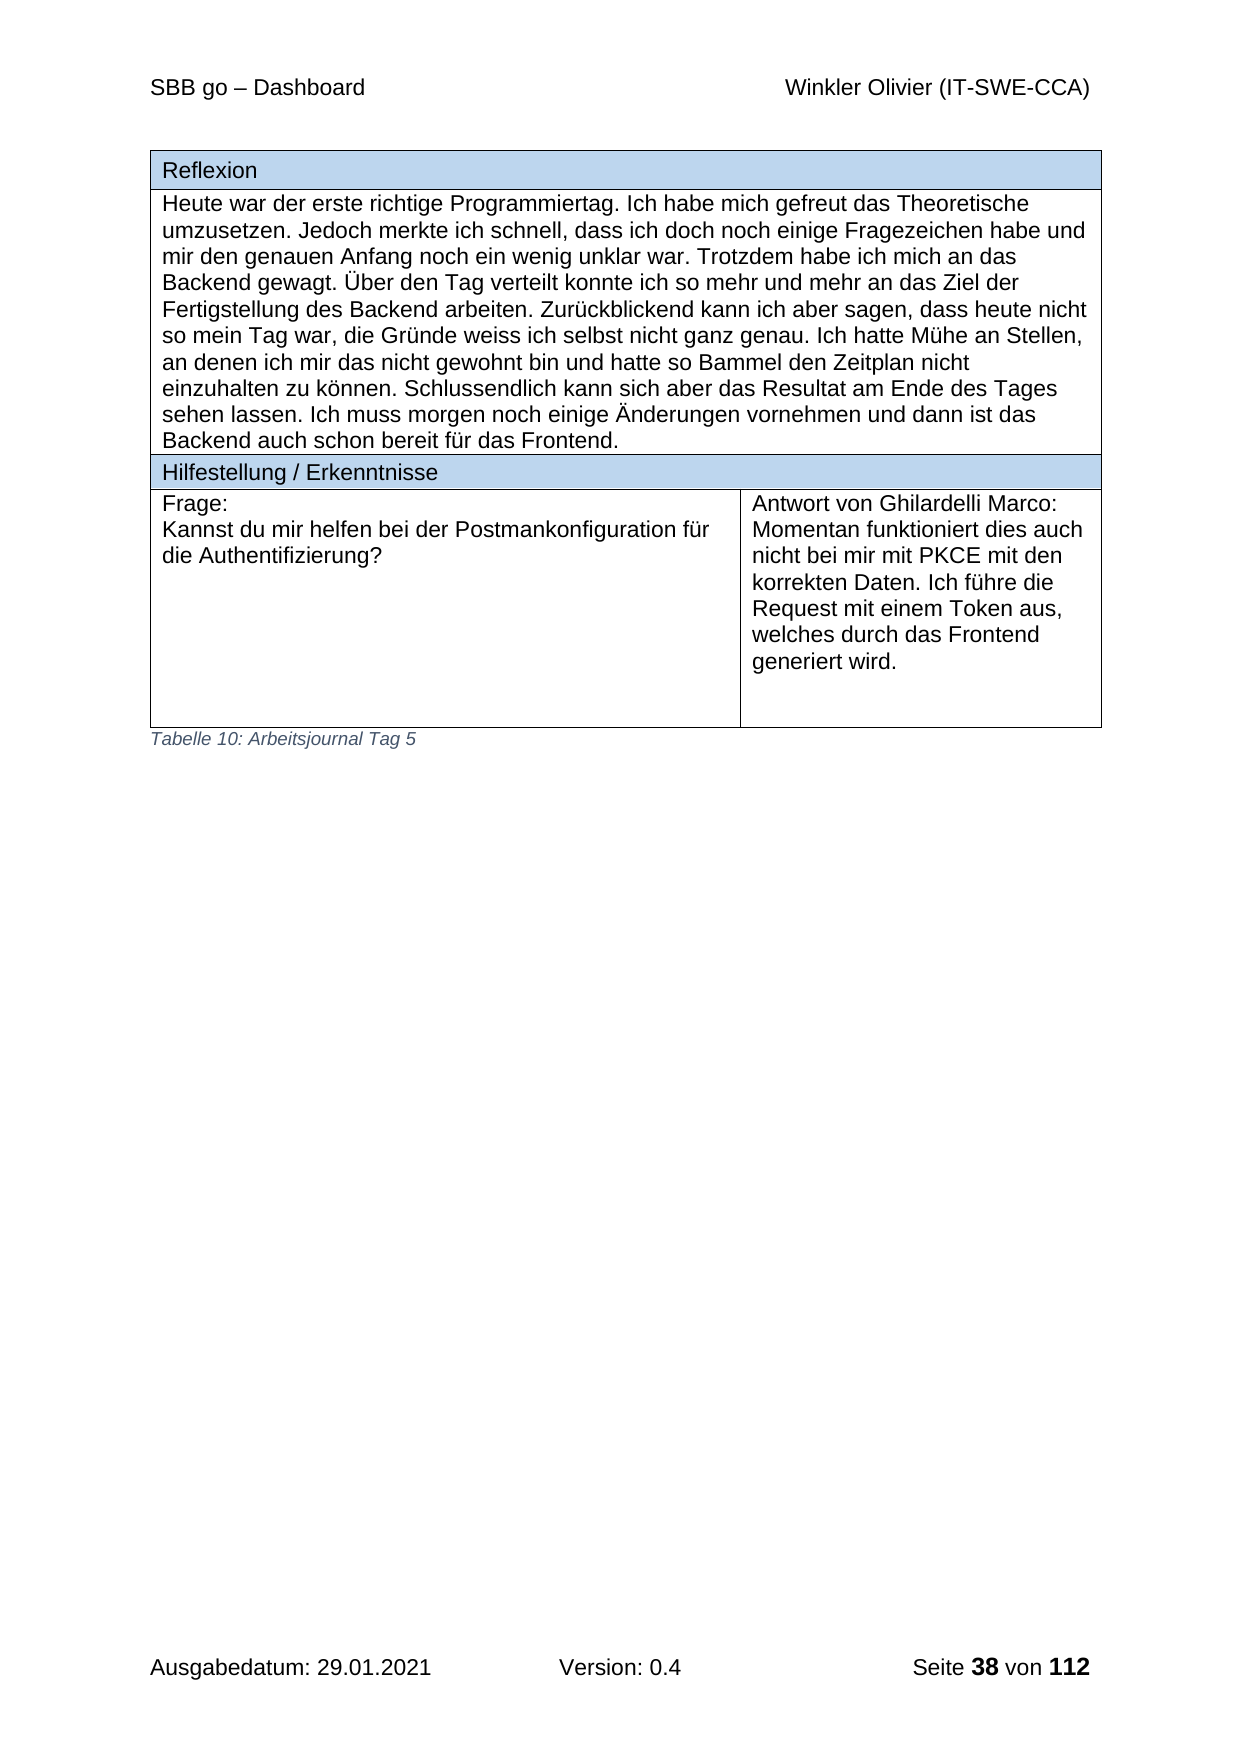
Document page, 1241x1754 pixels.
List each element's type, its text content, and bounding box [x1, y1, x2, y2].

table_cell Reflexion [151, 151, 1101, 189]
table_cell Hilfestellung / Erkenntnisse [151, 455, 1101, 488]
table_cell Heute war der erste richtige Programmiertag. Ich habe mich gefreut das Theoretische umzusetzen. Jedoch merkte ich schnell, dass ich doch noch einige Fragezeichen habe und mir den genauen Anfang noch ein wenig unklar war. Trotzdem habe ich mich an das Backend gewagt. Über den Tag verteilt konnte ich so mehr und mehr an das Ziel der Fertigstellung des Backend arbeiten. Zurückblickend kann ich aber sagen, dass heute nicht so mein Tag war, die Gründe weiss ich selbst nicht ganz genau. Ich hatte Mühe an Stellen, an denen ich mir das nicht gewohnt bin und hatte so Bammel den Zeitplan nicht einzuhalten zu können. Schlussendlich kann sich aber das Resultat am Ende des Tages sehen lassen. Ich muss morgen noch einige Änderungen vornehmen und dann ist das Backend auch schon bereit für das Frontend. [151, 190, 1101, 454]
table_cell Antwort von Ghilardelli Marco: Momentan funktioniert dies auch nicht bei mir mit PKCE mit den korrekten Daten. Ich führe die Request mit einem Token aus, welches durch das Frontend generiert wird. [741, 490, 1101, 727]
table_cell Frage: Kannst du mir helfen bei der Postmankonfiguration für die Authentifizierung? [151, 490, 740, 727]
text Tabelle 10: Arbeitsjournal Tag 5 [150, 728, 1090, 749]
